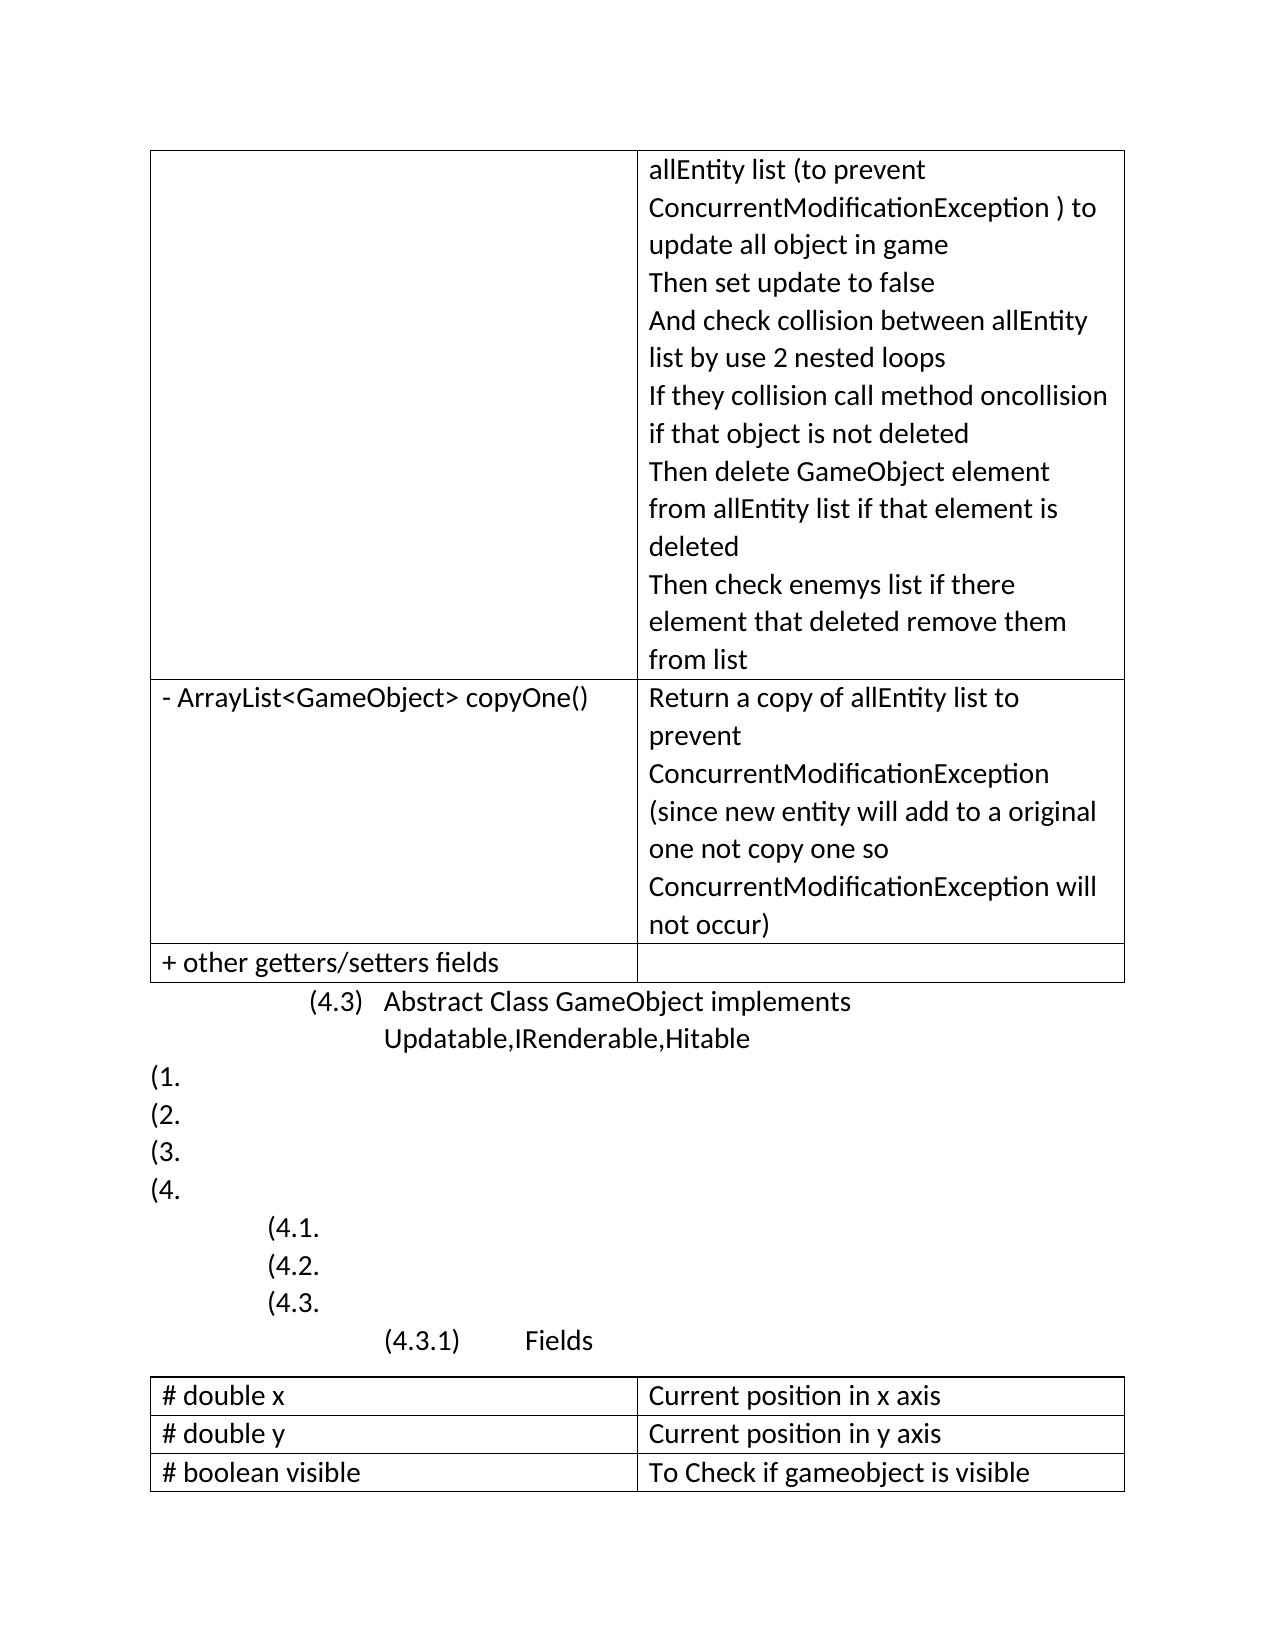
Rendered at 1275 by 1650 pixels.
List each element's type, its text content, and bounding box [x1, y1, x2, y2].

table_cell - ArrayList<GameObject> copyOne() [151, 680, 637, 943]
table_cell # boolean visible [151, 1454, 637, 1491]
list Fields [384, 1322, 1125, 1358]
table_cell [638, 944, 1124, 982]
list Abstract Class GameObject implements Updatable,IRenderable,Hitable [309, 983, 1125, 1056]
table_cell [638, 151, 1124, 678]
table_header # double x [151, 1378, 637, 1414]
table_cell Current position in y axis [638, 1416, 1124, 1453]
table_cell # double y [151, 1416, 637, 1453]
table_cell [151, 151, 637, 678]
table_cell To Check if gameobject is visible [638, 1454, 1124, 1491]
table_cell + other getters/setters fields [151, 944, 637, 982]
table_header Current position in x axis [638, 1378, 1124, 1414]
table_cell Return a copy of allEntity list to prevent ConcurrentModificationException (since new entity will add to a original one not copy one so ConcurrentModificationException will not occur) [638, 680, 1124, 943]
